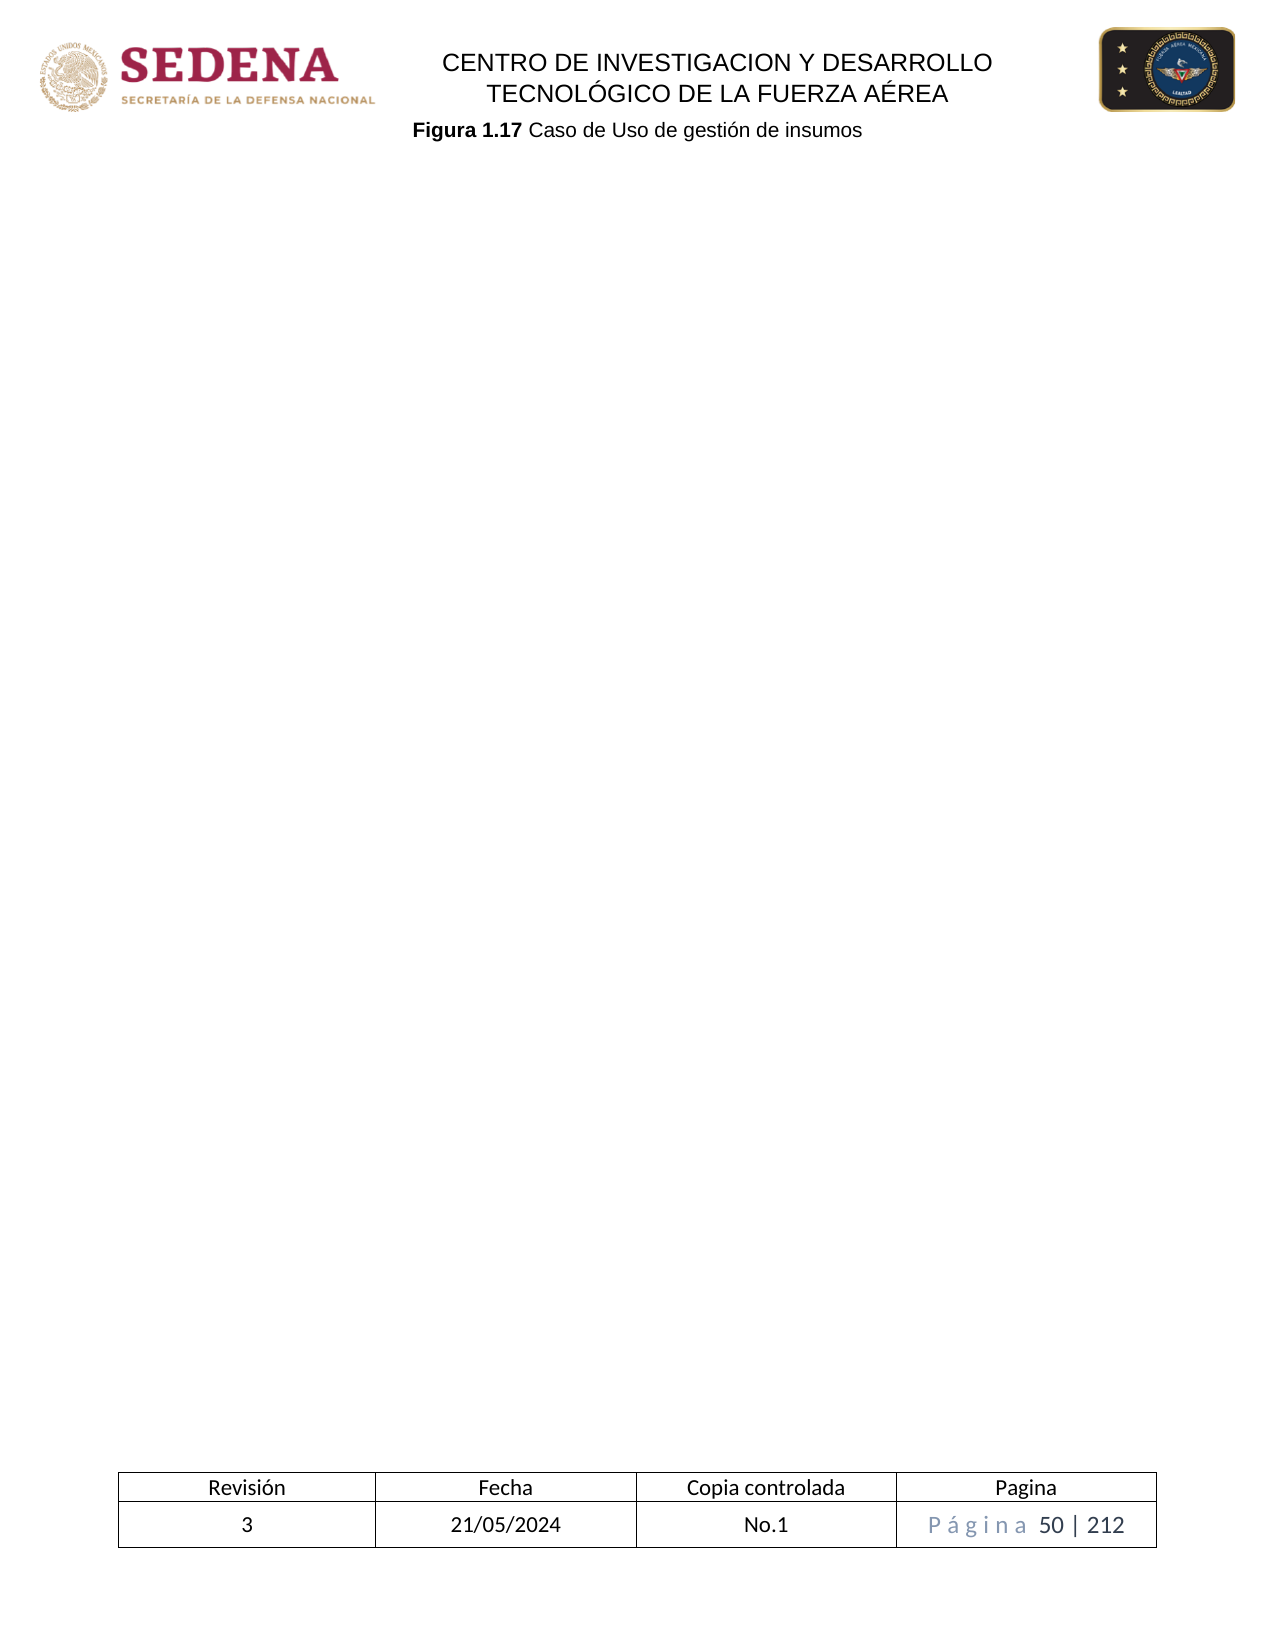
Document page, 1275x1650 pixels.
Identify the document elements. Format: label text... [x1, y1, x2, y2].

text Figura 1.17 Caso de Uso de gestión de insumos [118, 118, 1157, 142]
picture [39, 27, 1236, 112]
